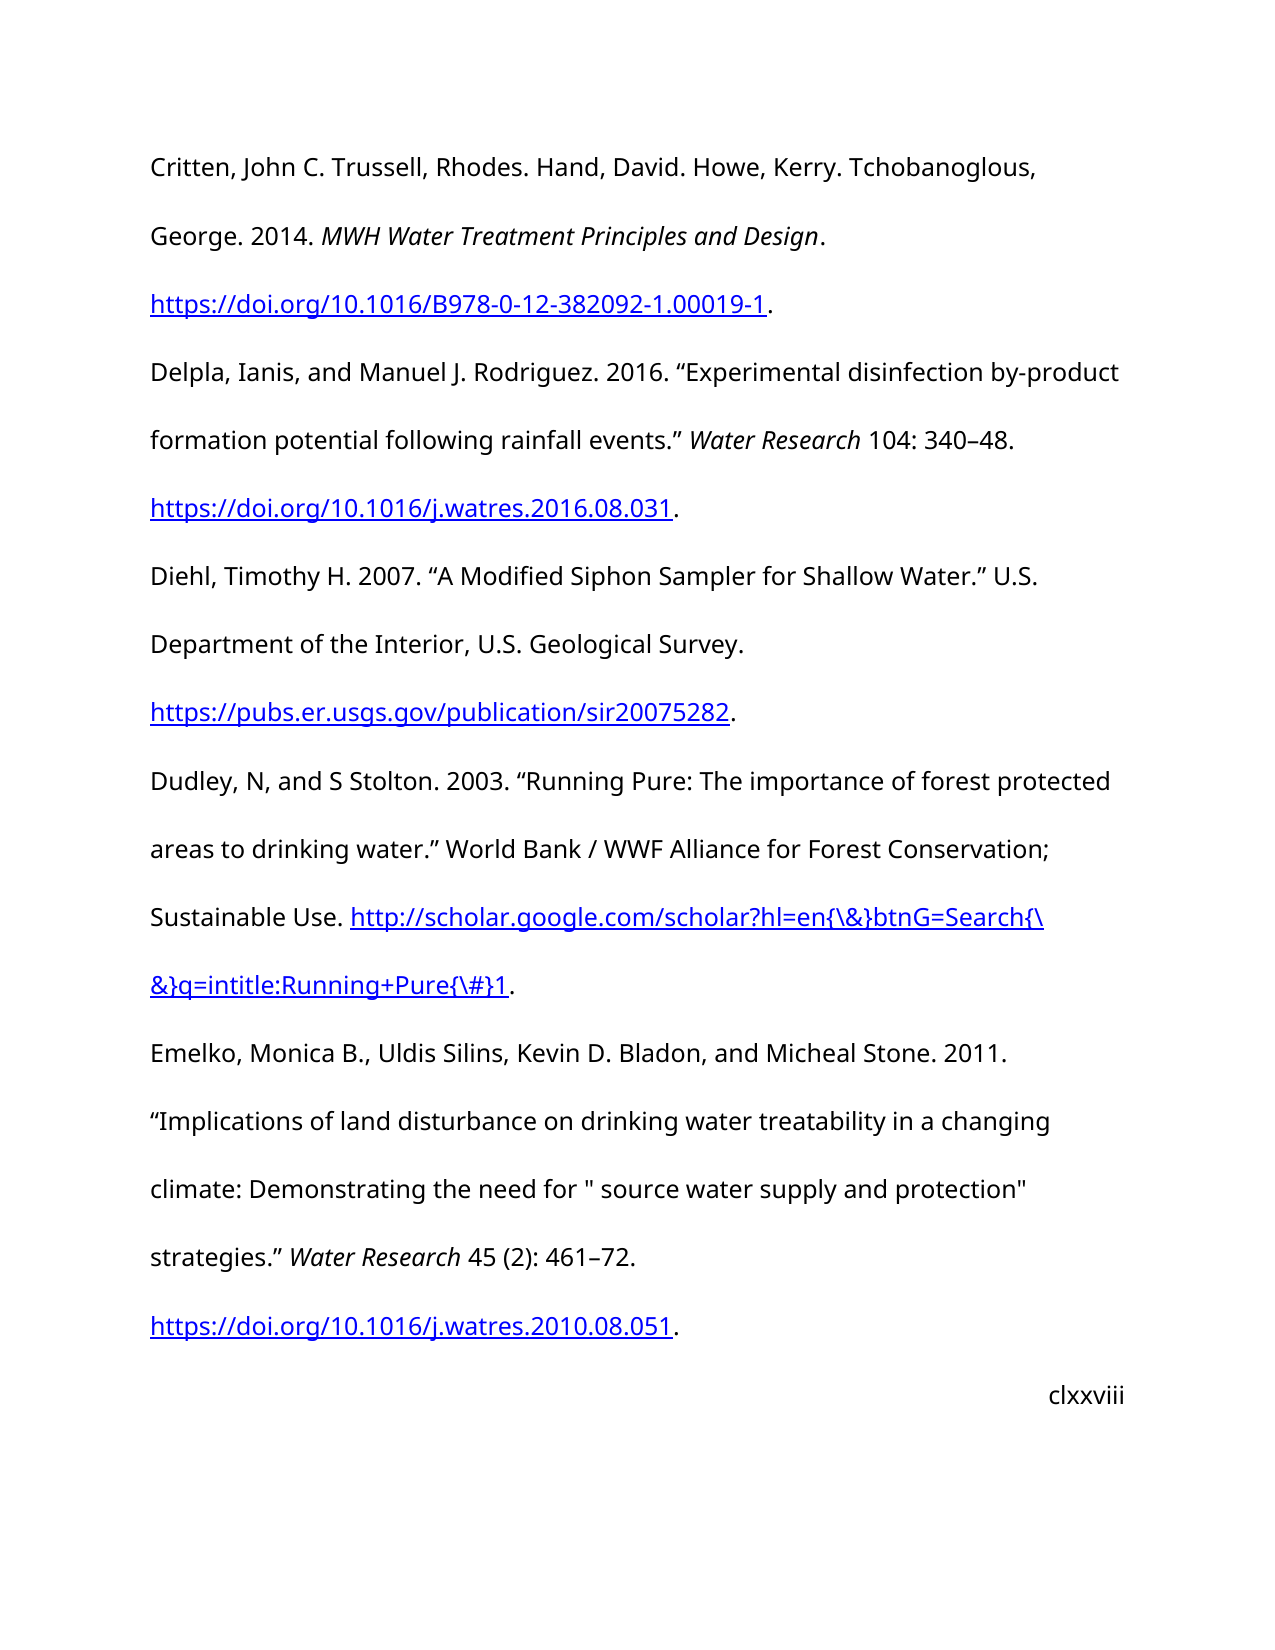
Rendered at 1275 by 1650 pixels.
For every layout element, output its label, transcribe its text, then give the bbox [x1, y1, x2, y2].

text Emelko, Monica B., Uldis Silins, Kevin D. Bladon, and Micheal Stone. 2011. “Implications of land disturbance on drinking water treatability in a changing climate: Demonstrating the need for " source water supply and protection" strategies.” Water Research 45 (2): 461–72. https://doi.org/10.1016/j.watres.2010.08.051. [150, 1036, 1125, 1342]
text Delpla, Ianis, and Manuel J. Rodriguez. 2016. “Experimental disinfection by-product formation potential following rainfall events.” Water Research 104: 340–48. https://doi.org/10.1016/j.watres.2016.08.031. [150, 354, 1125, 525]
text Dudley, N, and S Stolton. 2003. “Running Pure: The importance of forest protected areas to drinking water.” World Bank / WWF Alliance for Forest Conservation; Sustainable Use. http://scholar.google.com/scholar?hl=en{\&}btnG=Search{\&}q=intitle:Running+Pure{\#}1. [150, 763, 1125, 1002]
text Critten, John C. Trussell, Rhodes. Hand, David. Howe, Kerry. Tchobanoglous, George. 2014. MWH Water Treatment Principles and Design. https://doi.org/10.1016/B978-0-12-382092-1.00019-1. [150, 150, 1125, 320]
text Diehl, Timothy H. 2007. “A Modified Siphon Sampler for Shallow Water.” U.S. Department of the Interior, U.S. Geological Survey. https://pubs.er.usgs.gov/publication/sir20075282. [150, 559, 1125, 729]
